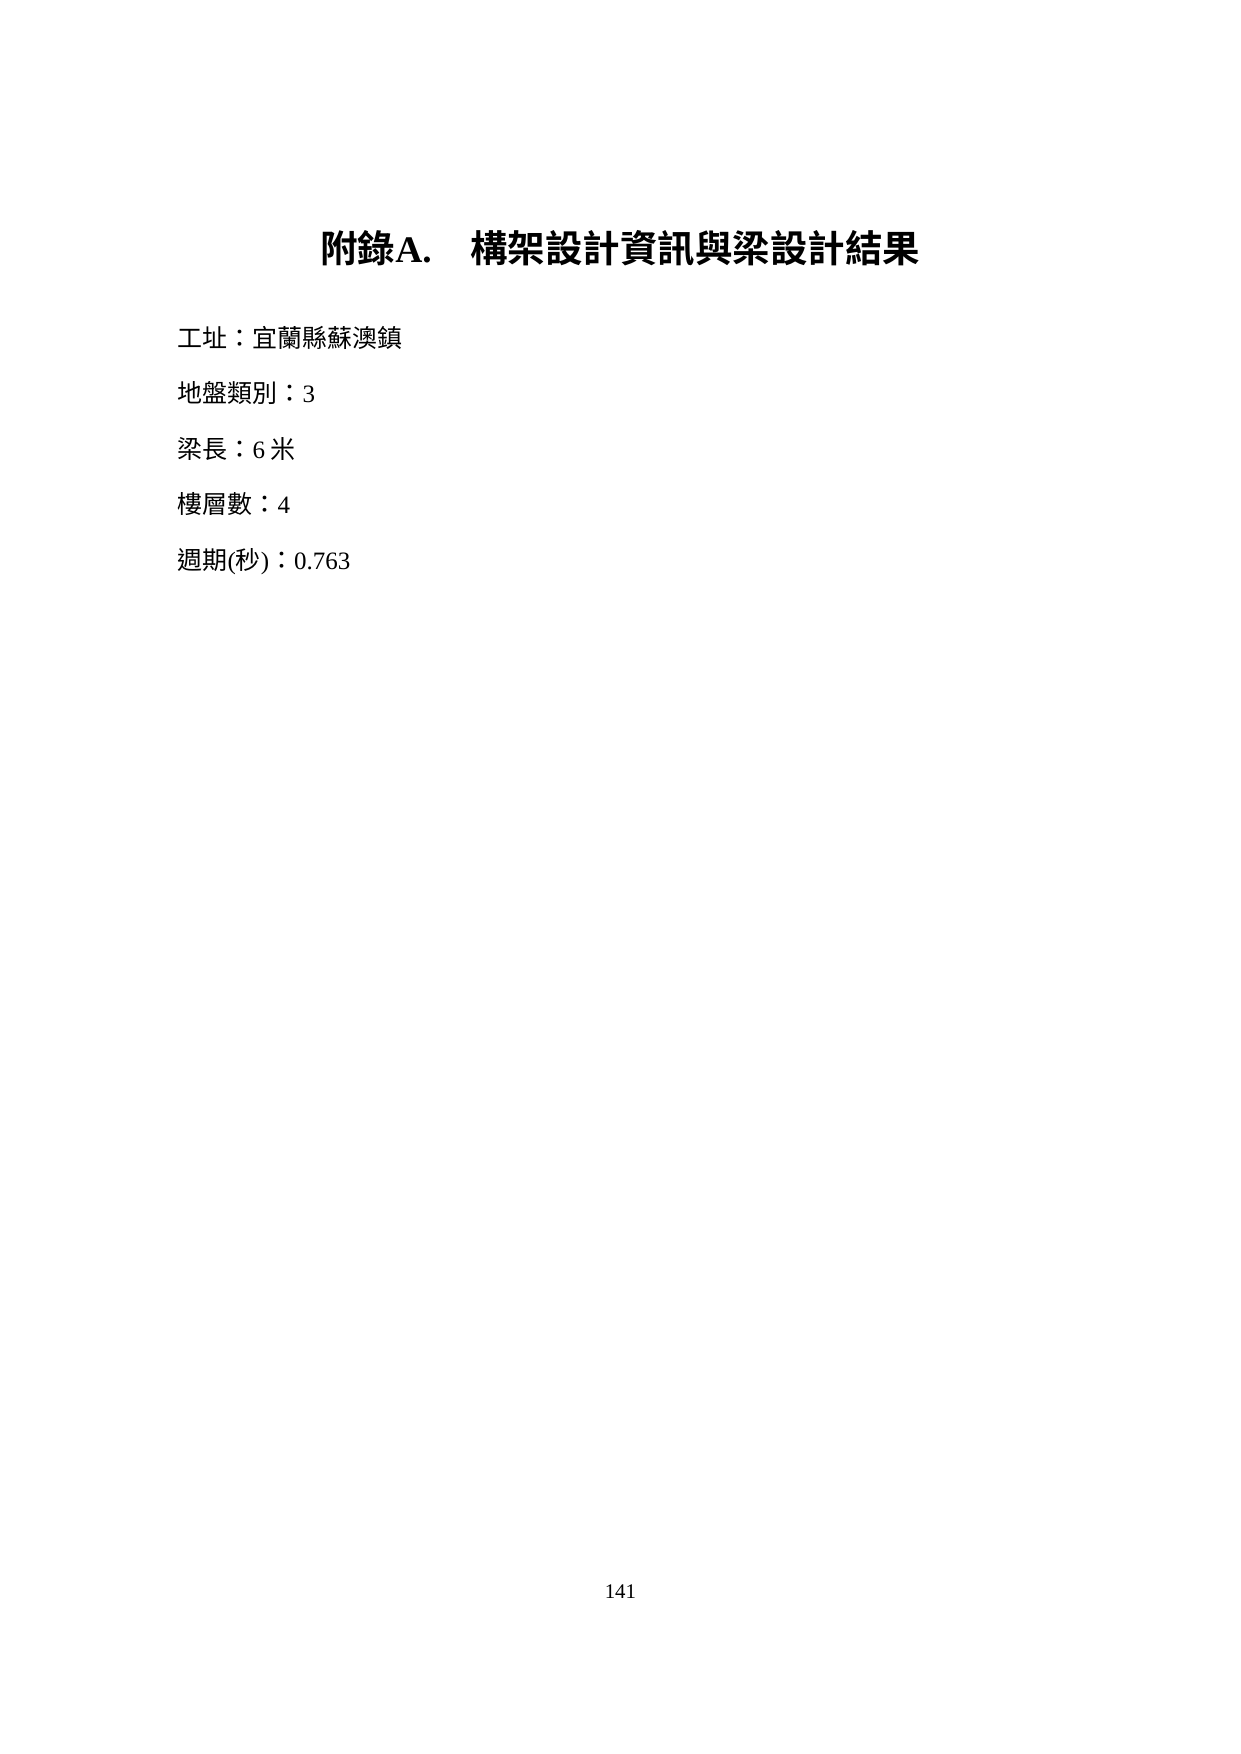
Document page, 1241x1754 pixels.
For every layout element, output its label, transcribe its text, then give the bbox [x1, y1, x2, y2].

text 工址：宜蘭縣蘇澳鎮 [177, 317, 1063, 355]
text 週期(秒)：0.763 [177, 540, 1063, 577]
title 構架設計資訊與梁設計結果 [177, 209, 1063, 284]
text 樓層數：4 [177, 484, 1063, 522]
text 梁長：6米 [177, 429, 1063, 466]
text 地盤類別：3 [177, 373, 1063, 411]
